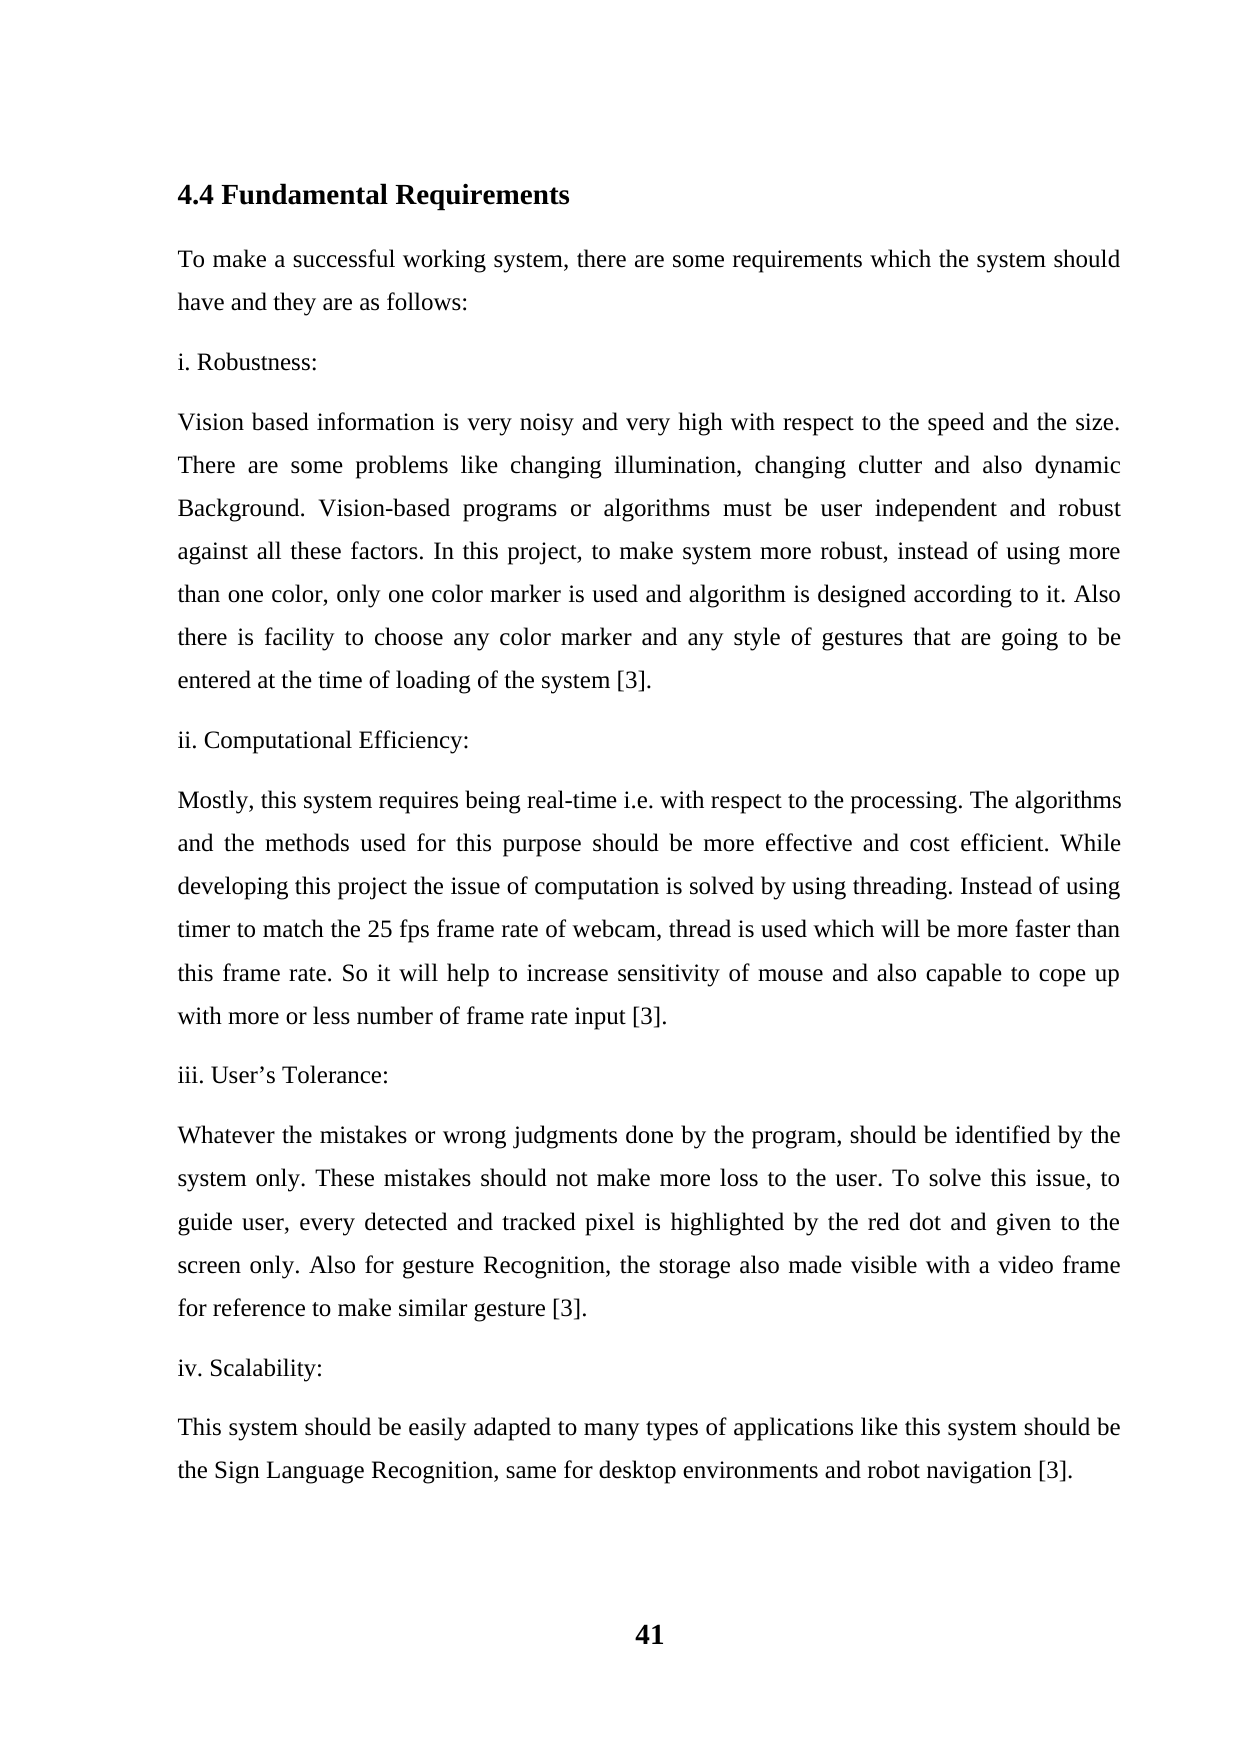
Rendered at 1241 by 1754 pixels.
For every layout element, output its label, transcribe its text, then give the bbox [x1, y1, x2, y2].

text iii. User’s Tolerance: [177, 1061, 1122, 1089]
text 4.4 Fundamental Requirements [177, 177, 1122, 211]
text iv. Scalability: [177, 1353, 1122, 1381]
text Mostly, this system requires being real-time i.e. with respect to the processing. The algorithms and the methods used for this purpose should be more effective and cost efficient. While developing this project the issue of computation is solved by using threading. Instead of using timer to match the 25 fps frame rate of webcam, thread is used which will be more faster than this frame rate. So it will help to increase sensitivity of mouse and also capable to cope up with more or less number of frame rate input [3]. [177, 785, 1122, 1029]
text ii. Computational Efficiency: [177, 725, 1122, 754]
text To make a successful working system, there are some requirements which the system should have and they are as follows: [177, 244, 1122, 316]
text This system should be easily adapted to many types of applications like this system should be the Sign Language Recognition, same for desktop environments and robot navigation [3]. [177, 1412, 1122, 1484]
text Whatever the mistakes or wrong judgments done by the program, should be identified by the system only. These mistakes should not make more loss to the user. To solve this issue, to guide user, every detected and tracked pixel is highlighted by the red dot and given to the screen only. Also for gesture Recognition, the storage also made visible with a video frame for reference to make similar gesture [3]. [177, 1120, 1122, 1322]
text i. Robustness: [177, 347, 1122, 376]
text Vision based information is very noisy and very high with respect to the speed and the size. There are some problems like changing illumination, changing clutter and also dynamic Background. Vision-based programs or algorithms must be user independent and robust against all these factors. In this project, to make system more robust, instead of using more than one color, only one color marker is used and algorithm is designed according to it. Also there is facility to choose any color marker and any style of gestures that are going to be entered at the time of loading of the system [3]. [177, 407, 1122, 694]
